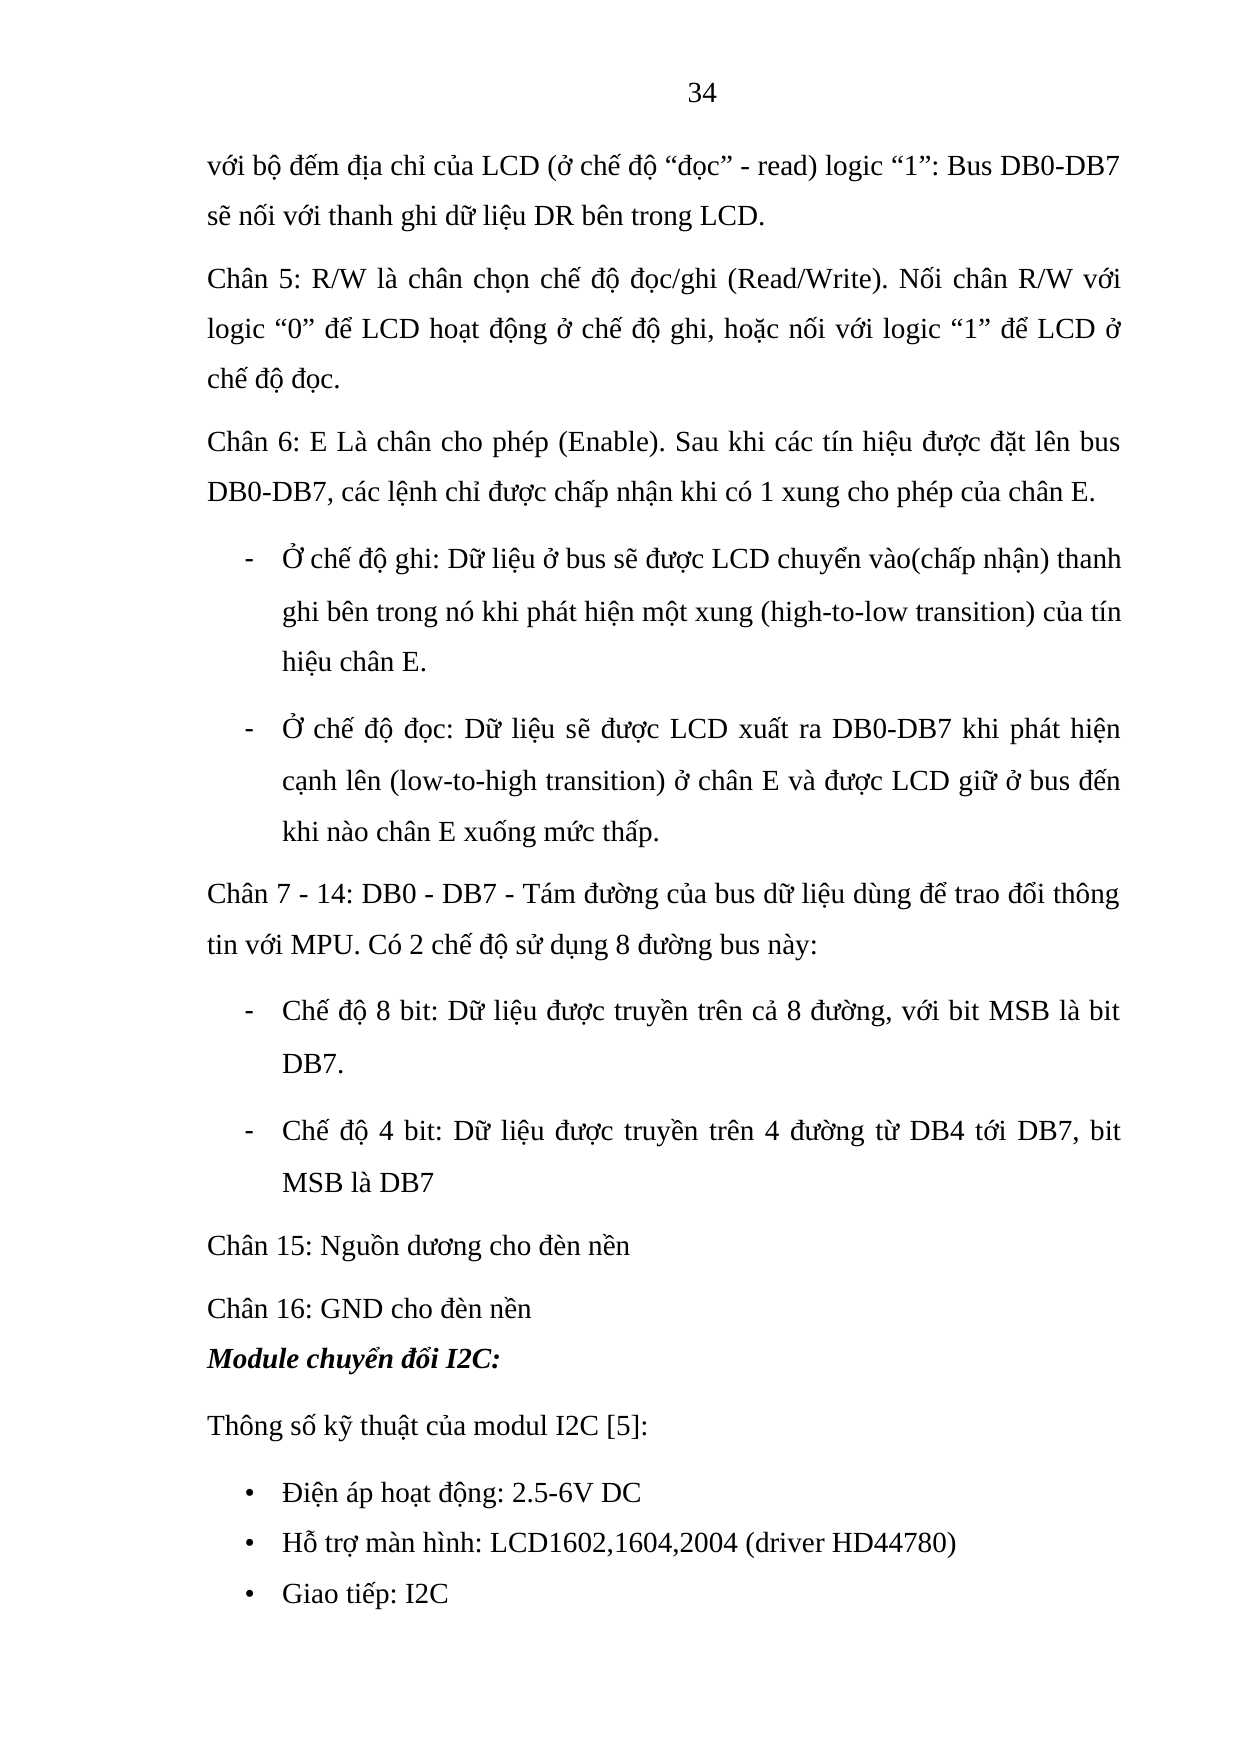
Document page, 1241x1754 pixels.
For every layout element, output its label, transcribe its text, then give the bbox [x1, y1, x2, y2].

list Chế độ 8 bit: Dữ liệu được truyền trên cả 8 đường, với bit MSB là bit DB7. [244, 990, 1122, 1080]
text Chân 16: GND cho đèn nền [207, 1291, 1122, 1324]
text Chân 6: E Là chân cho phép (Enable). Sau khi các tín hiệu được đặt lên bus DB0-DB7, các lệnh chỉ được chấp nhận khi có 1 xung cho phép của chân E. [207, 424, 1122, 508]
text Chân 7 - 14: DB0 - DB7 - Tám đường của bus dữ liệu dùng để trao đổi thông tin với MPU. Có 2 chế độ sử dụng 8 đường bus này: [207, 877, 1122, 960]
list Hỗ trợ màn hình: LCD1602,1604,2004 (driver HD44780) [244, 1526, 1122, 1559]
text Chân 15: Nguồn dương cho đèn nền [207, 1228, 1122, 1262]
text Thông số kỹ thuật của modul I2C [5]: [207, 1408, 1122, 1442]
list Điện áp hoạt động: 2.5-6V DC [244, 1475, 1122, 1509]
list Ở chế độ ghi: Dữ liệu ở bus sẽ được LCD chuyển vào(chấp nhận) thanh ghi bên trong nó khi phát hiện một xung (high-to-low transition) của tín hiệu chân E. [244, 537, 1122, 678]
list Ở chế độ đọc: Dữ liệu sẽ được LCD xuất ra DB0-DB7 khi phát hiện cạnh lên (low-to-high transition) ở chân E và được LCD giữ ở bus đến khi nào chân E xuống mức thấp. [244, 707, 1122, 847]
text Chân 5: R/W là chân chọn chế độ đọc/ghi (Read/Write). Nối chân R/W với logic “0” để LCD hoạt động ở chế độ ghi, hoặc nối với logic “1” để LCD ở chế độ đọc. [207, 261, 1122, 395]
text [207, 148, 1122, 232]
list Chế độ 4 bit: Dữ liệu được truyền trên 4 đường từ DB4 tới DB7, bit MSB là DB7 [244, 1109, 1122, 1199]
list Giao tiếp: I2C [244, 1576, 1122, 1609]
text Module chuyển đổi I2C: [207, 1341, 1122, 1375]
